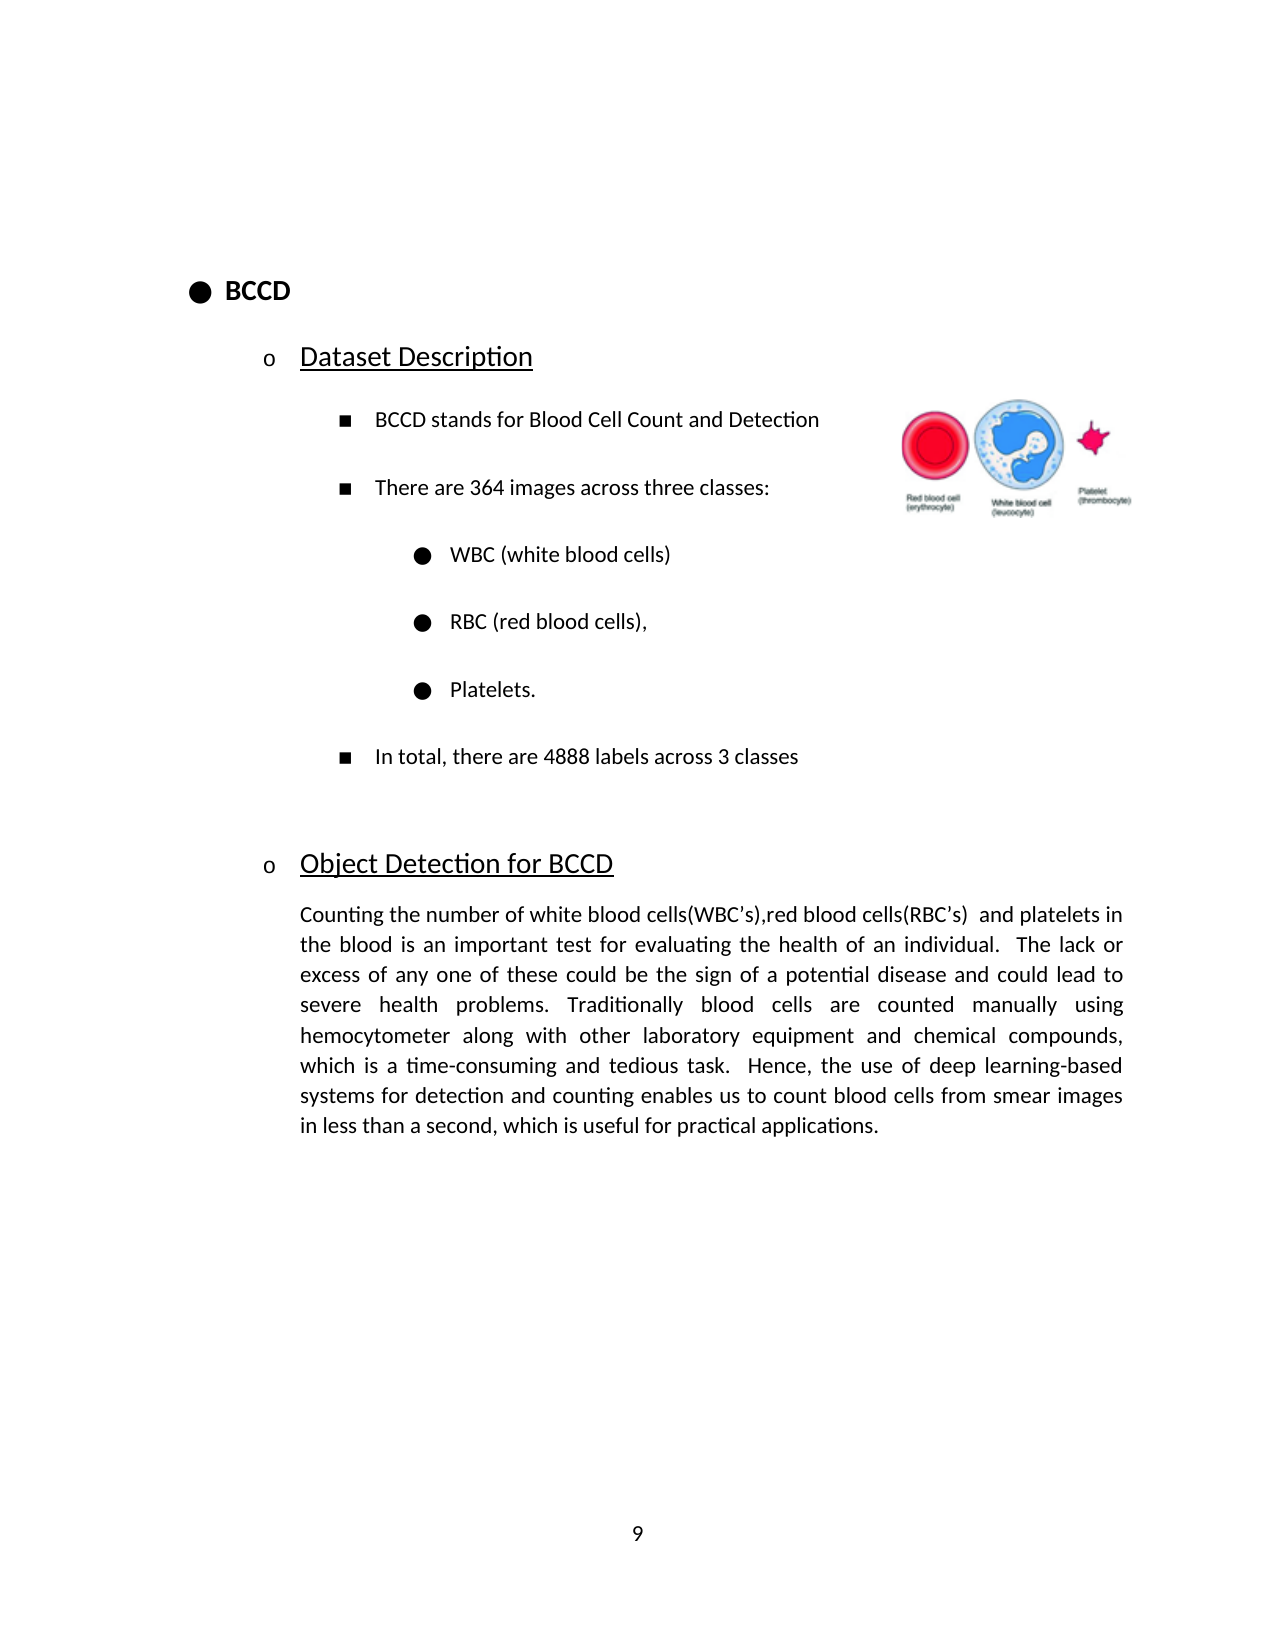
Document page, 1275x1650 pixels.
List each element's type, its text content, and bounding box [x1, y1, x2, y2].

picture [901, 398, 1133, 518]
list In total, there are 4888 labels across 3 classes [337, 731, 1125, 777]
list Object Detection for BCCD [262, 845, 1125, 880]
list BCCD stands for Blood Cell Count and Detection [337, 393, 1125, 441]
list BCCD [187, 257, 1125, 317]
list Dataset Description [262, 338, 1125, 374]
list Platelets. [412, 663, 1125, 710]
list RBC (red blood cells), [412, 596, 1125, 643]
text Counting the number of white blood cells(WBC’s),red blood cells(RBC’s) and platelets in the blood is an important test for evaluating the health of an individual. The lack or excess of any one of these could be the sign of a potential disease and could lead to severe health problems. Traditionally blood cells are counted manually using hemocytometer along with other laboratory equipment and chemical compounds, which is a time-consuming and tedious task. Hence, the use of deep learning-based systems for detection and counting enables us to count blood cells from smear images in less than a second, which is useful for practical applications. [300, 900, 1125, 1139]
list WBC (white blood cells) [412, 528, 1125, 575]
list There are 364 images across three classes: [337, 461, 901, 508]
